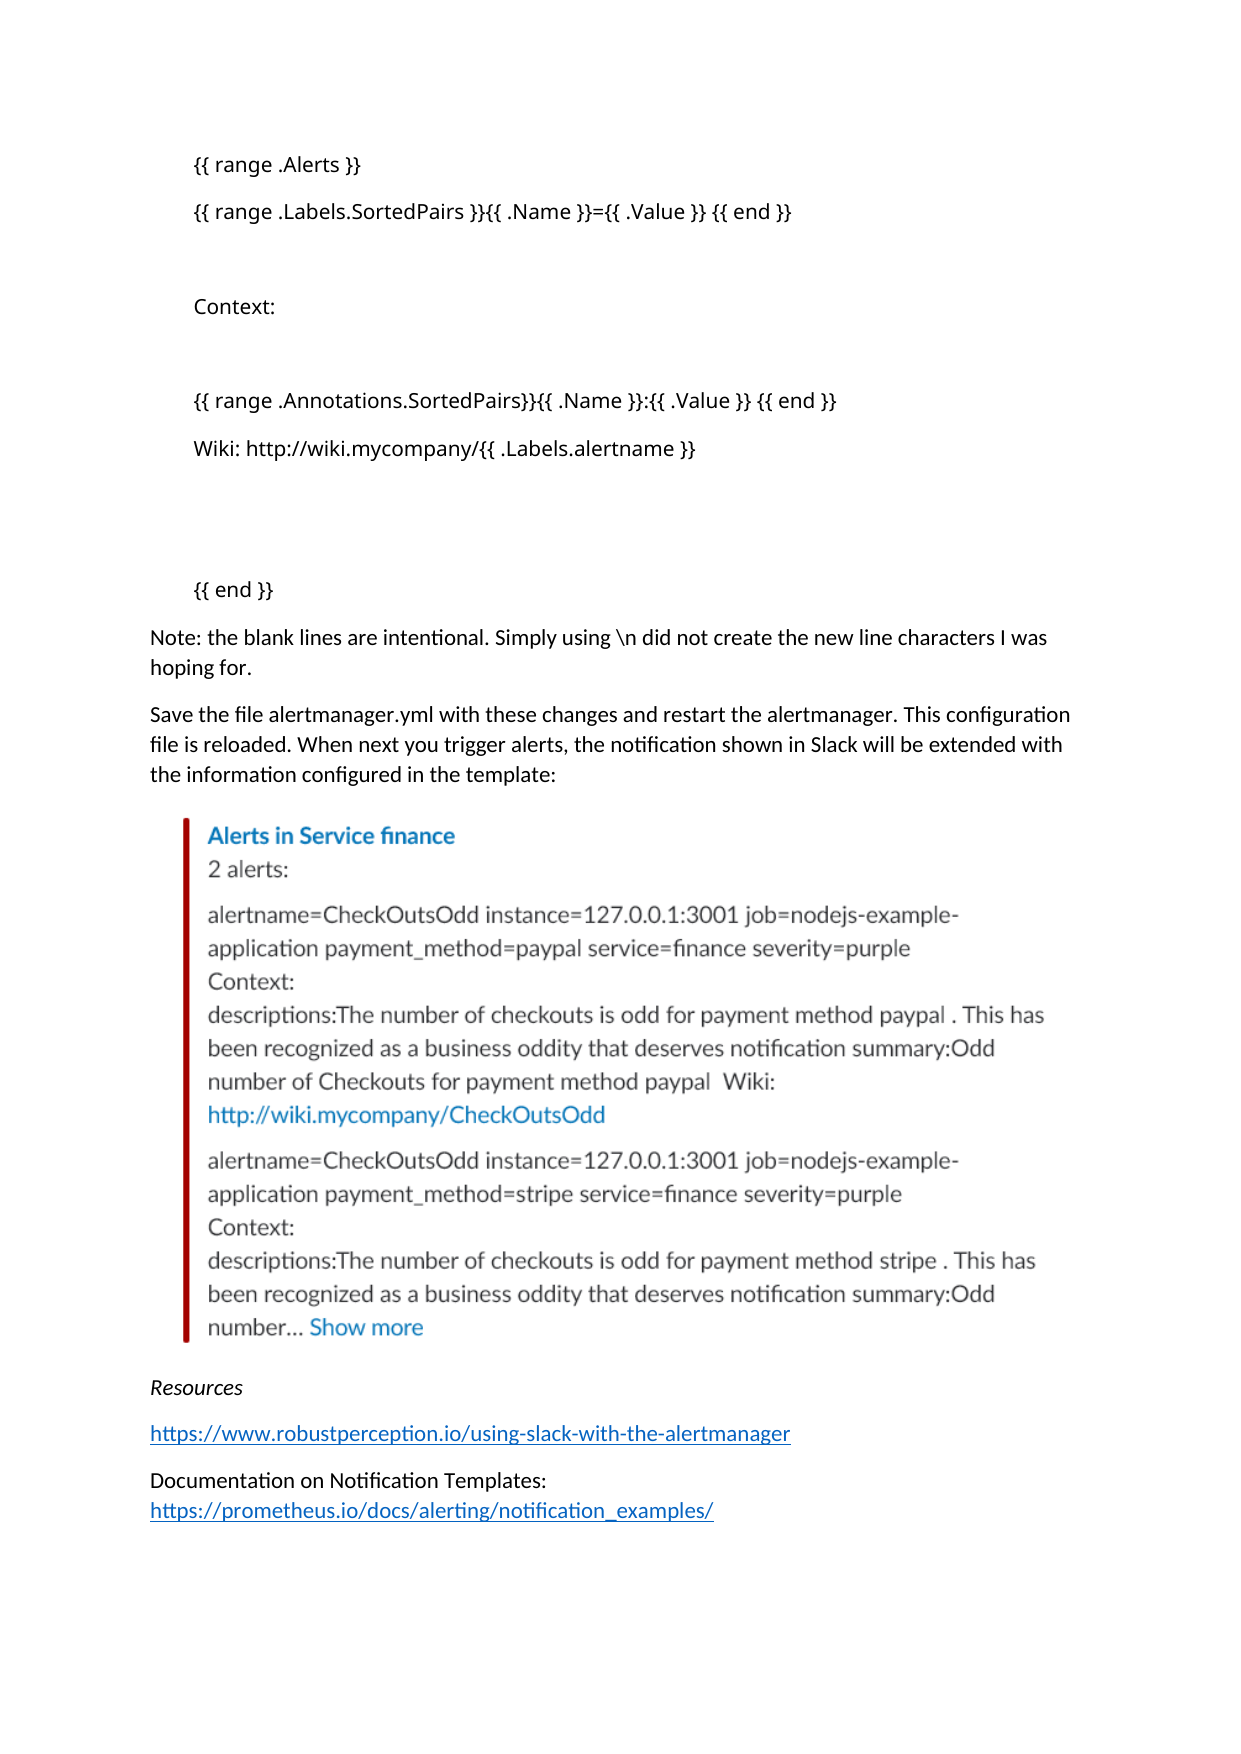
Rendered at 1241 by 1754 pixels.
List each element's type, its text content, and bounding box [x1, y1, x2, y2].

text Note: the blank lines are intentional. Simply using \n did not create the new line characters I was hoping for. [150, 623, 1090, 681]
text Documentation on Notification Templates: https://prometheus.io/docs/alerting/notification_examples/ [150, 1466, 1090, 1525]
text Wiki: http://wiki.mycompany/{{ .Labels.alertname }} [150, 434, 1090, 462]
text Resources [150, 1373, 1090, 1401]
text Context: [150, 292, 1090, 320]
text {{ range .Labels.SortedPairs }}{{ .Name }}={{ .Value }} {{ end }} [150, 197, 1090, 226]
text Save the file alertmanager.yml with these changes and restart the alertmanager. This configuration file is reloaded. When next you trigger alerts, the notification shown in Slack will be extended with the information configured in the template: [150, 700, 1090, 788]
text {{ range .Alerts }} [150, 150, 1090, 178]
text https://www.robustperception.io/using-slack-with-the-alertmanager [150, 1419, 1090, 1448]
text {{ range .Annotations.SortedPairs}}{{ .Name }}:{{ .Value }} {{ end }} [150, 386, 1090, 415]
text {{ end }} [150, 576, 1090, 604]
picture [150, 807, 1091, 1354]
